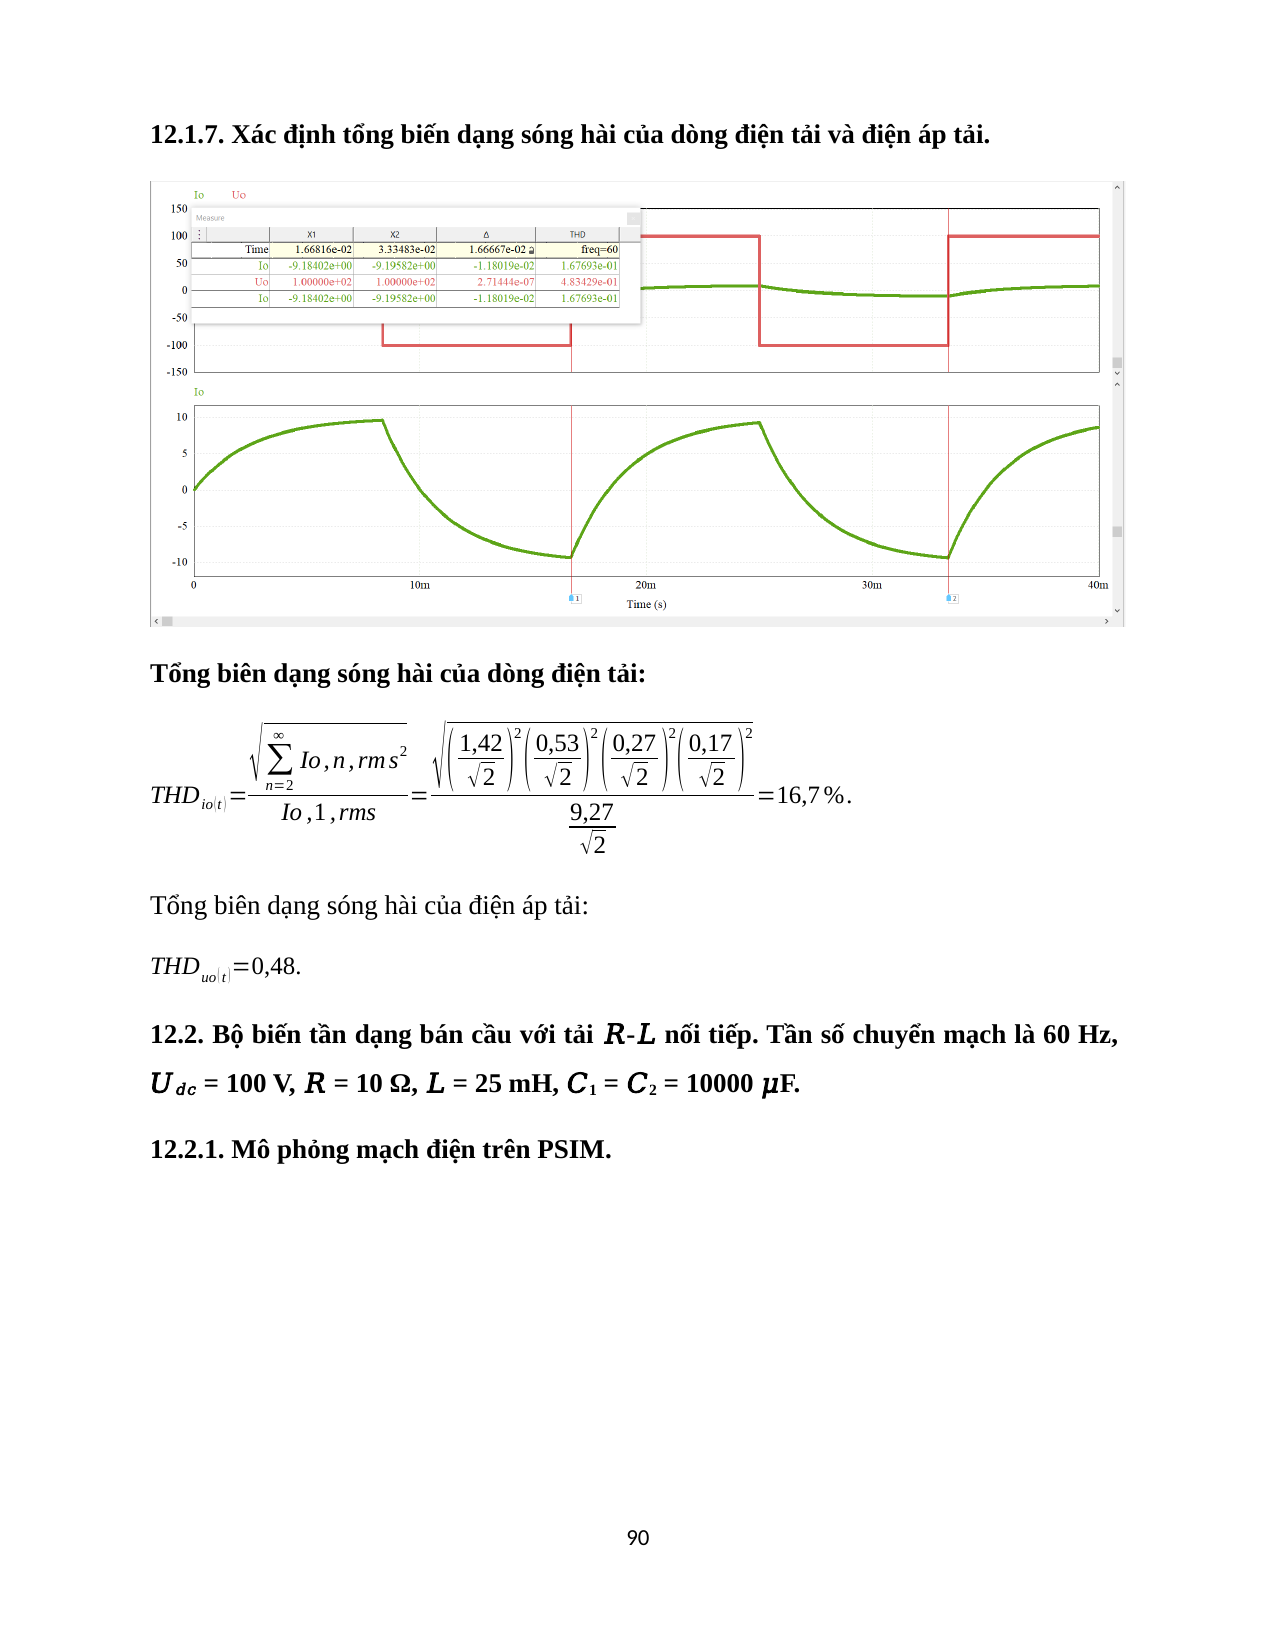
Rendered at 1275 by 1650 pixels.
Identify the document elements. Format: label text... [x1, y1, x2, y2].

text 12.2. Bộ biến tần dạng bán cầu với tải 𝑅-𝐿 nối tiếp. Tần số chuyển mạch là 60 Hz, 𝑈𝑑𝑐 = 100 V, 𝑅 = 10 Ω, 𝐿 = 25 mH, 𝐶1 = 𝐶2 = 10000 𝜇F. [150, 1016, 1118, 1099]
picture [150, 181, 1125, 627]
text 12.2.1. Mô phỏng mạch điện trên PSIM. [150, 1133, 1118, 1164]
text Tổng biên dạng sóng hài của điện áp tải: [150, 889, 1125, 920]
text 12.1.7. Xác định tổng biến dạng sóng hài của dòng điện tải và điện áp tải. [150, 118, 1125, 149]
text Tổng biên dạng sóng hài của dòng điện tải: [150, 657, 1125, 688]
